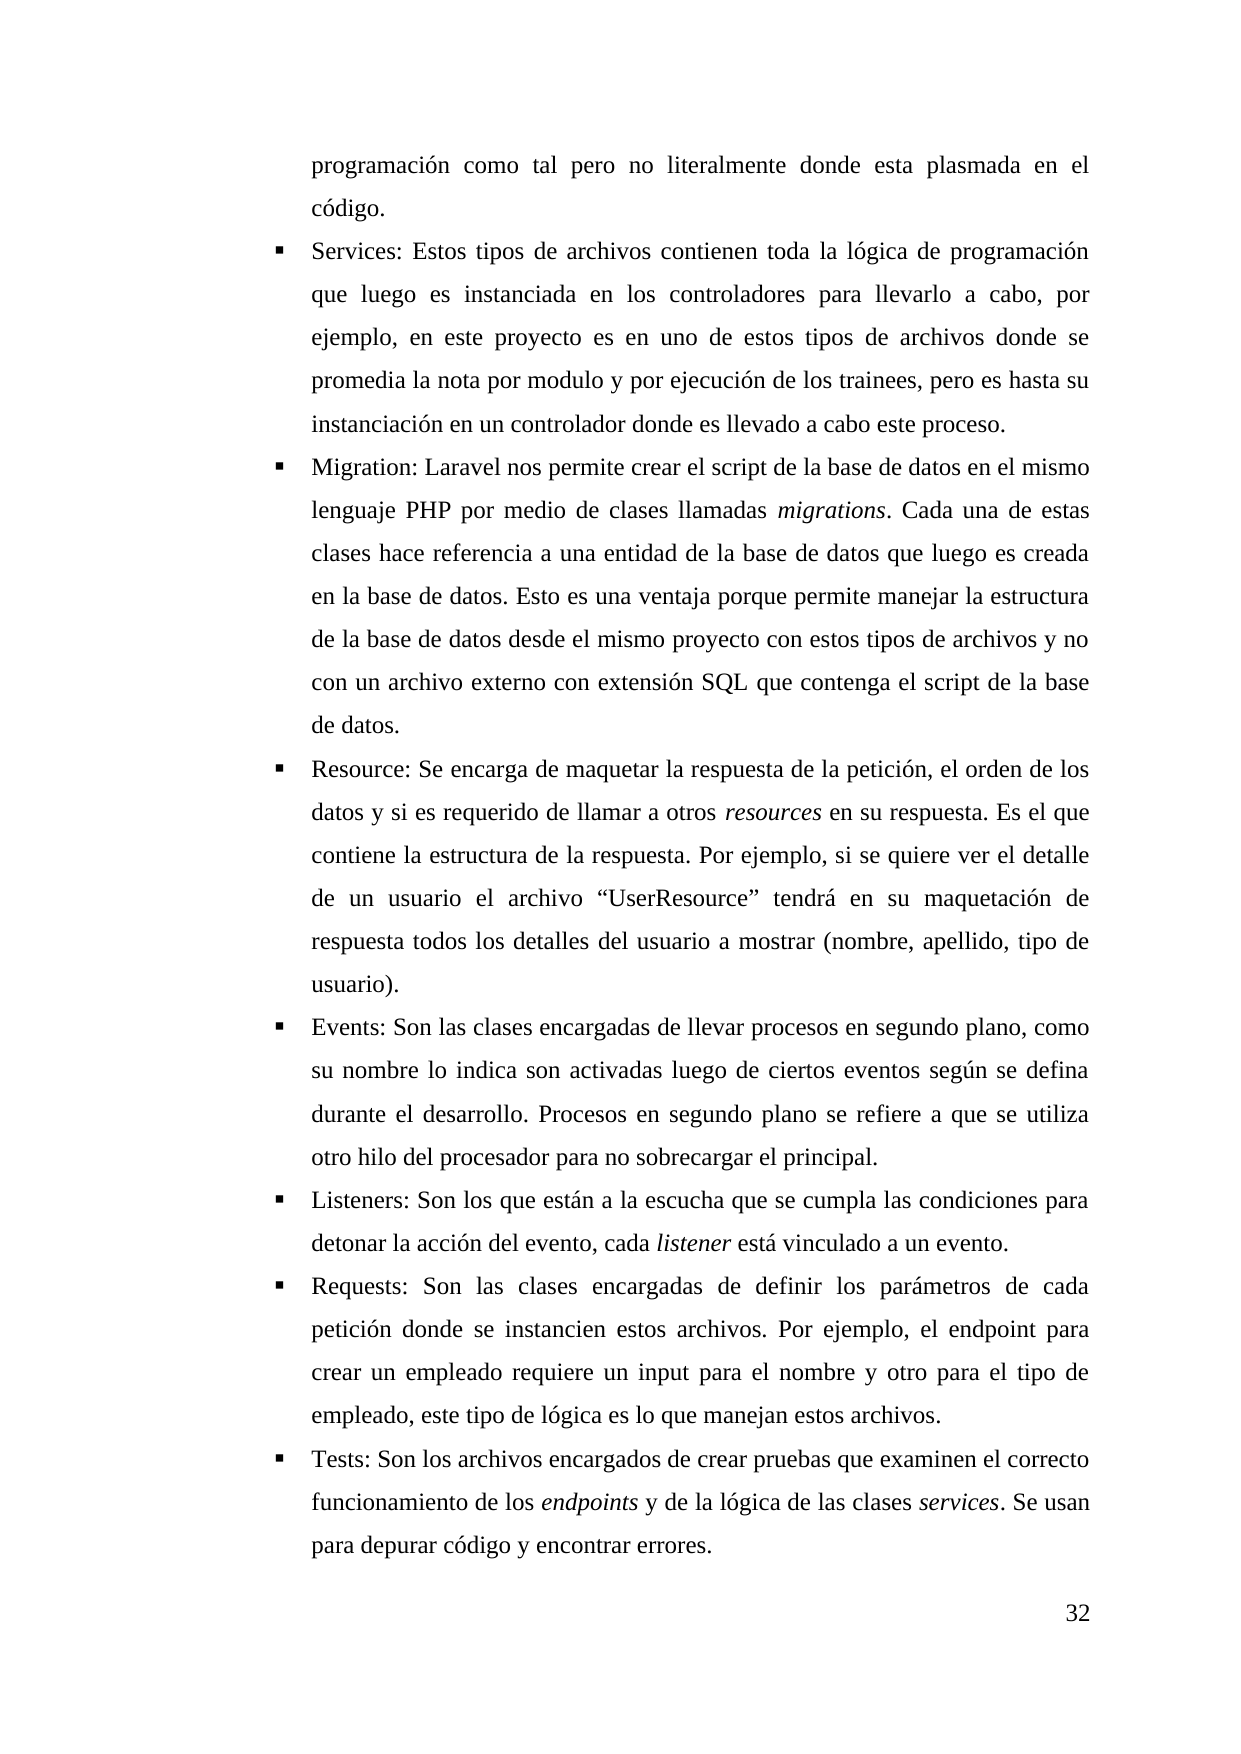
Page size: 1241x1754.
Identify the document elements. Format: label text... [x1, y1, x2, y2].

list Requests: Son las clases encargadas de definir los parámetros de cada petición donde se instancien estos archivos. Por ejemplo, el endpoint para crear un empleado requiere un input para el nombre y otro para el tipo de empleado, este tipo de lógica es lo que manejan estos archivos. [274, 1271, 1090, 1429]
list Listeners: Son los que están a la escucha que se cumpla las condiciones para detonar la acción del evento, cada listener está vinculado a un evento. [274, 1185, 1090, 1257]
list Resource: Se encarga de maquetar la respuesta de la petición, el orden de los datos y si es requerido de llamar a otros resources en su respuesta. Es el que contiene la estructura de la respuesta. Por ejemplo, si se quiere ver el detalle de un usuario el archivo “UserResource” tendrá en su maquetación de respuesta todos los detalles del usuario a mostrar (nombre, apellido, tipo de usuario). [274, 754, 1090, 998]
list Migration: Laravel nos permite crear el script de la base de datos en el mismo lenguaje PHP por medio de clases llamadas migrations. Cada una de estas clases hace referencia a una entidad de la base de datos que luego es creada en la base de datos. Esto es una ventaja porque permite manejar la estructura de la base de datos desde el mismo proyecto con estos tipos de archivos y no con un archivo externo con extensión SQL que contenga el script de la base de datos. [274, 452, 1090, 739]
list Services: Estos tipos de archivos contienen toda la lógica de programación que luego es instanciada en los controladores para llevarlo a cabo, por ejemplo, en este proyecto es en uno de estos tipos de archivos donde se promedia la nota por modulo y por ejecución de los trainees, pero es hasta su instanciación en un controlador donde es llevado a cabo este proceso. [274, 236, 1090, 437]
list Events: Son las clases encargadas de llevar procesos en segundo plano, como su nombre lo indica son activadas luego de ciertos eventos según se defina durante el desarrollo. Procesos en segundo plano se refiere a que se utiliza otro hilo del procesador para no sobrecargar el principal. [274, 1012, 1090, 1171]
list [274, 150, 1090, 222]
list Tests: Son los archivos encargados de crear pruebas que examinen el correcto funcionamiento de los endpoints y de la lógica de las clases services. Se usan para depurar código y encontrar errores. [274, 1444, 1090, 1559]
